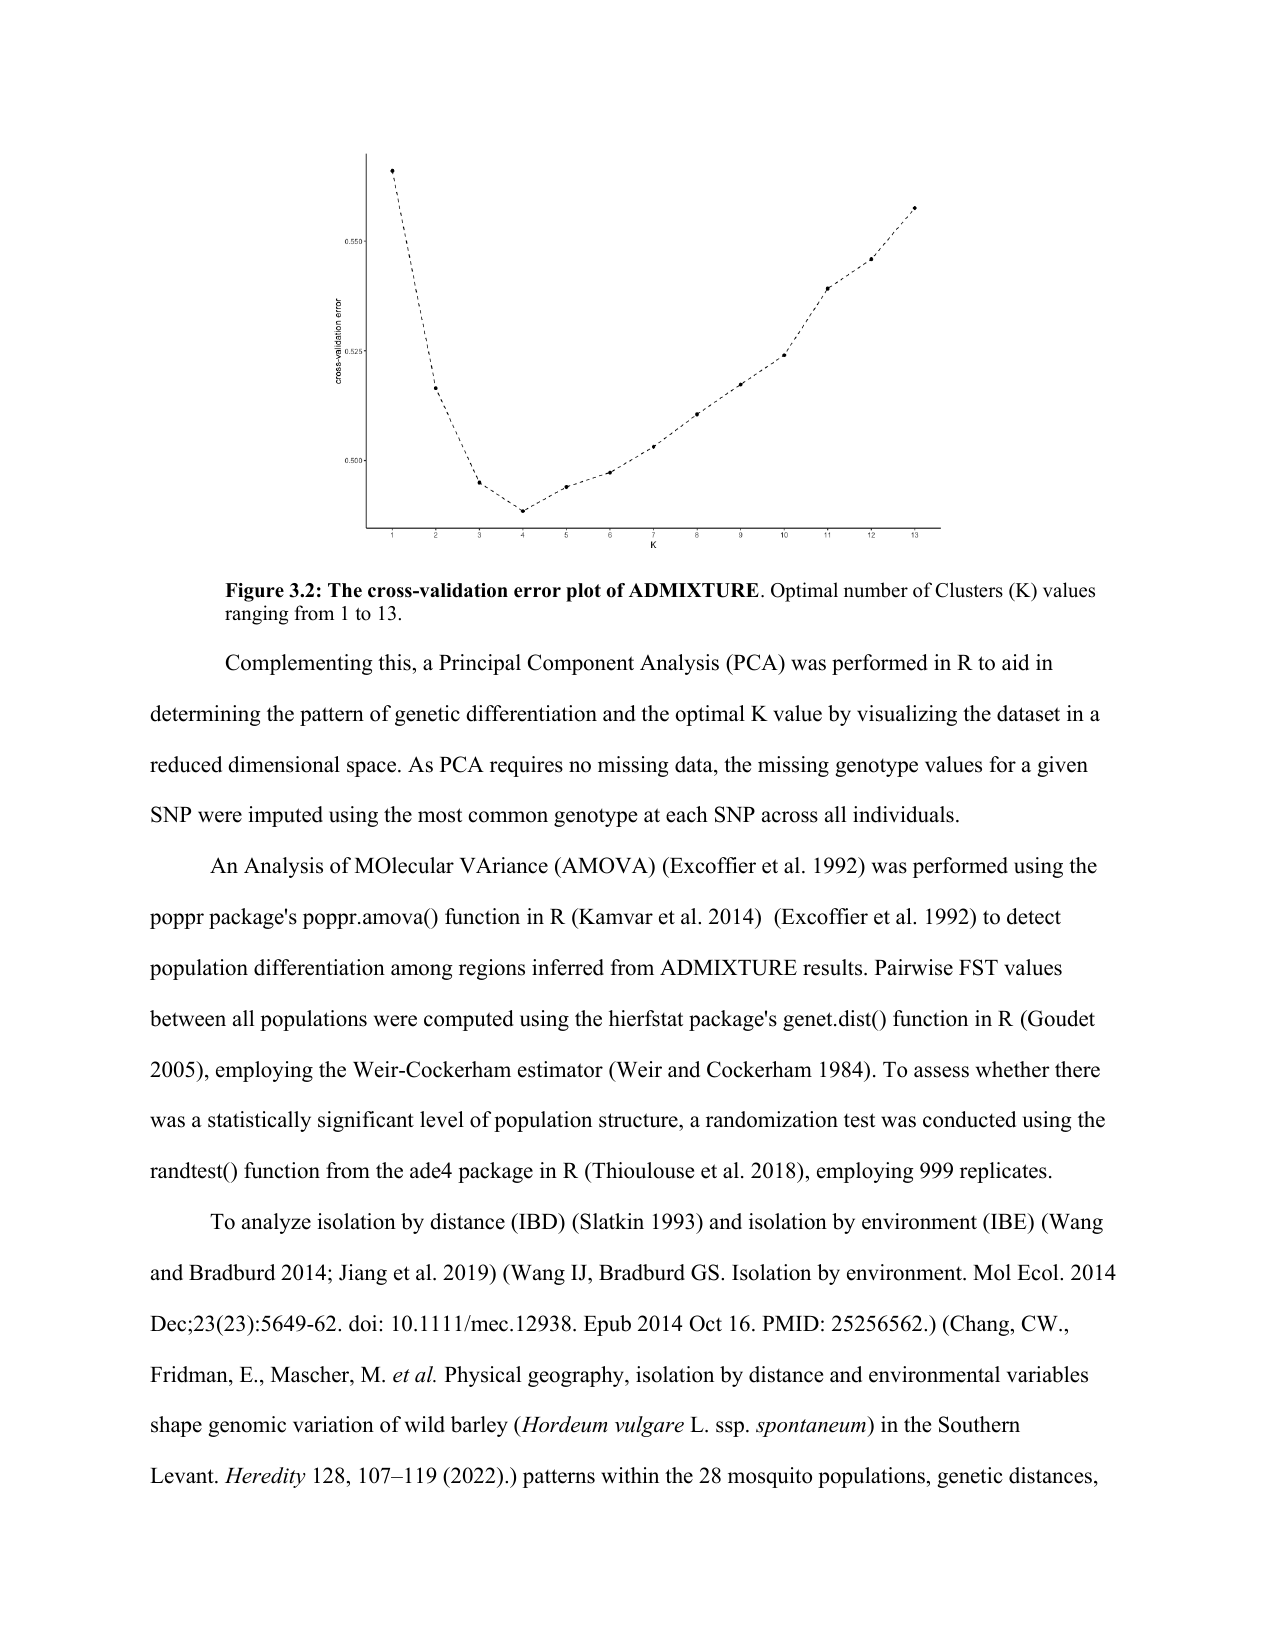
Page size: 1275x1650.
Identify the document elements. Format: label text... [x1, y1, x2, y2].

picture [330, 150, 945, 554]
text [150, 1209, 1125, 1489]
text An Analysis of MOlecular VAriance (AMOVA) (Excoffier et al. 1992) was performed using the poppr package's poppr.amova() function in R (Kamvar et al. 2014) (Excoffier et al. 1992) to detect population differentiation among regions inferred from ADMIXTURE results. Pairwise FST values between all populations were computed using the hierfstat package's genet.dist() function in R (Goudet 2005), employing the Weir-Cockerham estimator (Weir and Cockerham 1984). To assess whether there was a statistically significant level of population structure, a randomization test was conducted using the randtest() function from the ade4 package in R (Thioulouse et al. 2018), employing 999 replicates. [150, 853, 1125, 1184]
title Figure 3.2: The cross-validation error plot of ADMIXTURE. Optimal number of Clusters (K) values ranging from 1 to 13. [225, 579, 1125, 625]
text Complementing this, a Principal Component Analysis (PCA) was performed in R to aid in determining the pattern of genetic differentiation and the optimal K value by visualizing the dataset in a reduced dimensional space. As PCA requires no missing data, the missing genotype values for a given SNP were imputed using the most common genotype at each SNP across all individuals. [150, 650, 1125, 828]
